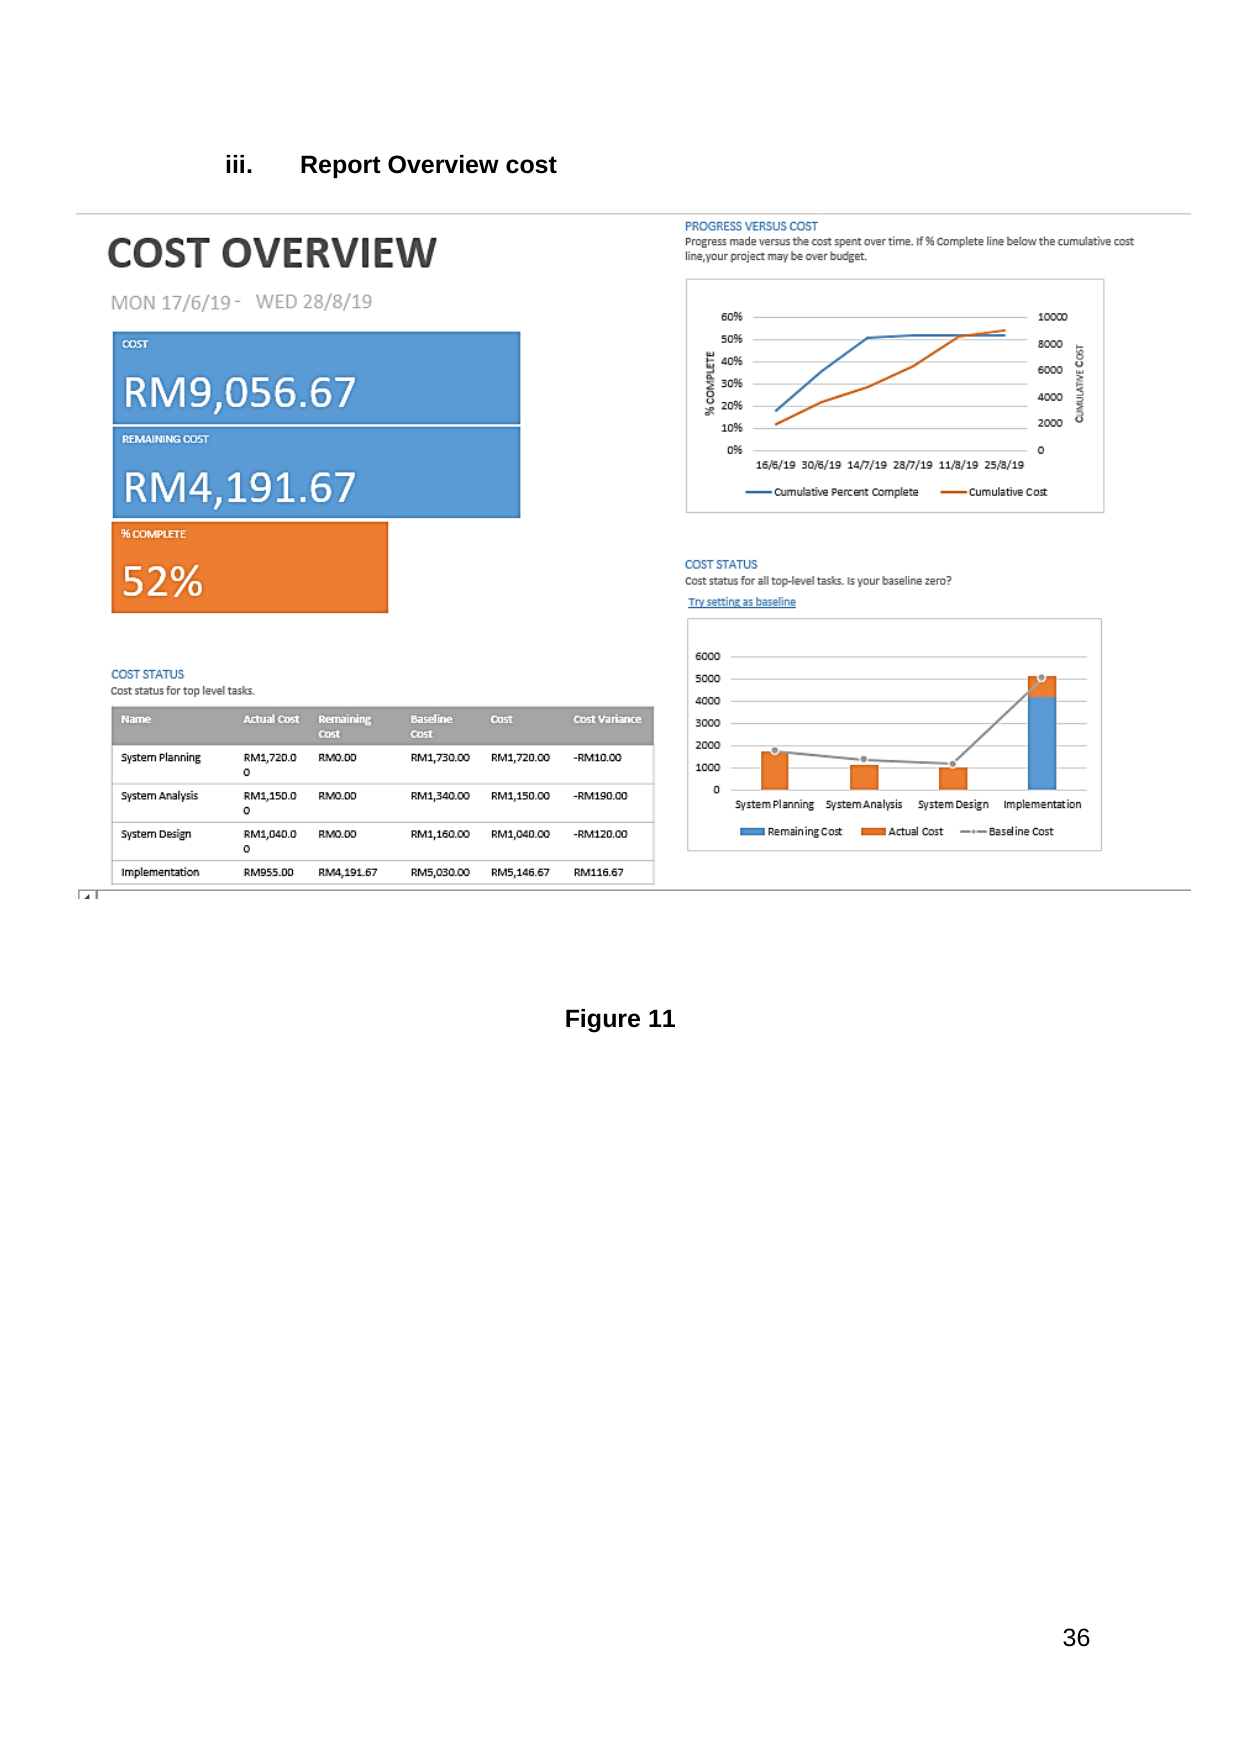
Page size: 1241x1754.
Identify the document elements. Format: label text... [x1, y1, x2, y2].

picture [75, 211, 1192, 899]
text Figure 11 [150, 1004, 1090, 1033]
list Report Overview cost [225, 150, 1090, 179]
